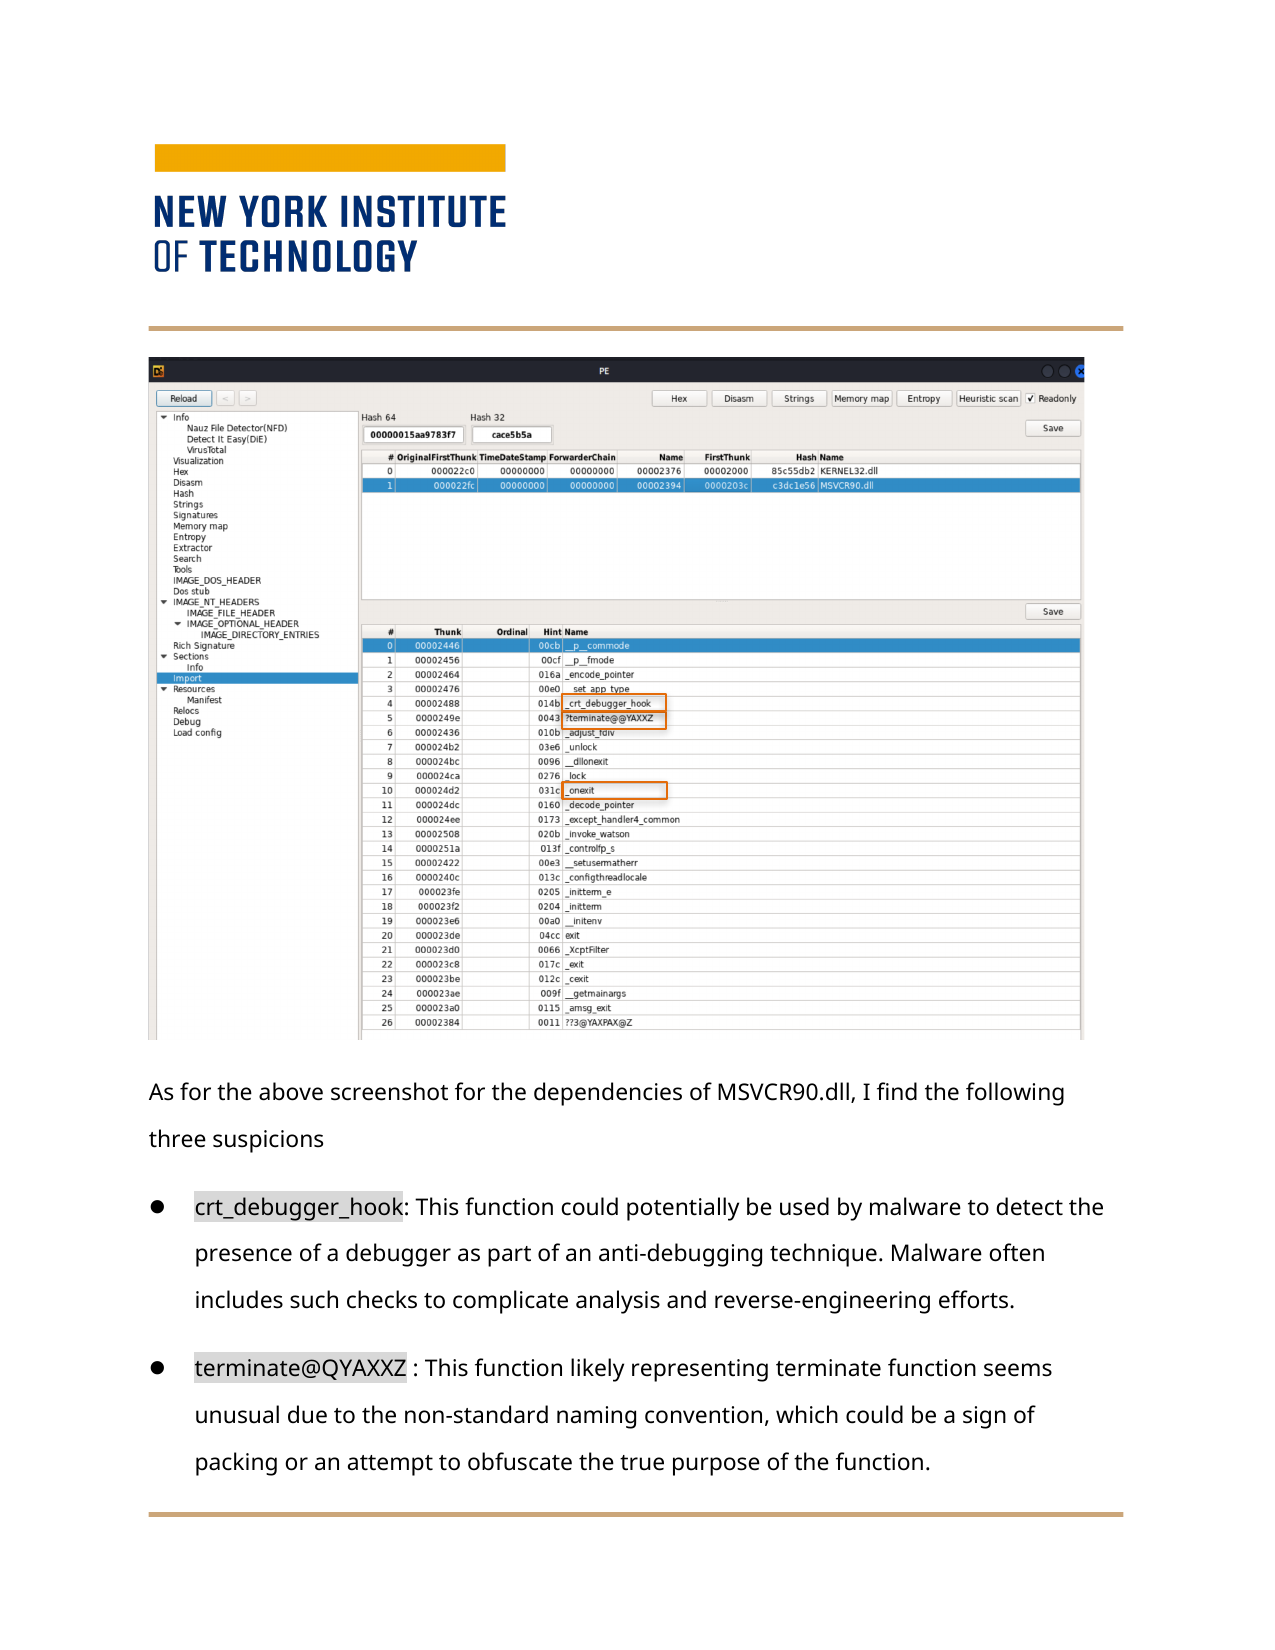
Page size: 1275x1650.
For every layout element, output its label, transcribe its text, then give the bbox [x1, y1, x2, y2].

list terminate@QYAXXZ : This function likely representing terminate function seems unusual due to the non-standard naming convention, which could be a sign of packing or an attempt to obfuscate the true purpose of the function. [148, 1352, 1125, 1477]
picture [104, 102, 1124, 331]
picture [148, 1512, 1124, 1517]
text As for the above screenshot for the dependencies of MSVCR90.dll, I find the following three suspicions [148, 1076, 1125, 1154]
picture [148, 357, 1085, 1040]
list crt_debugger_hook: This function could potentially be used by malware to detect the presence of a debugger as part of an anti-debugging technique. Malware often includes such checks to complicate analysis and reverse-engineering efforts. [148, 1191, 1125, 1316]
